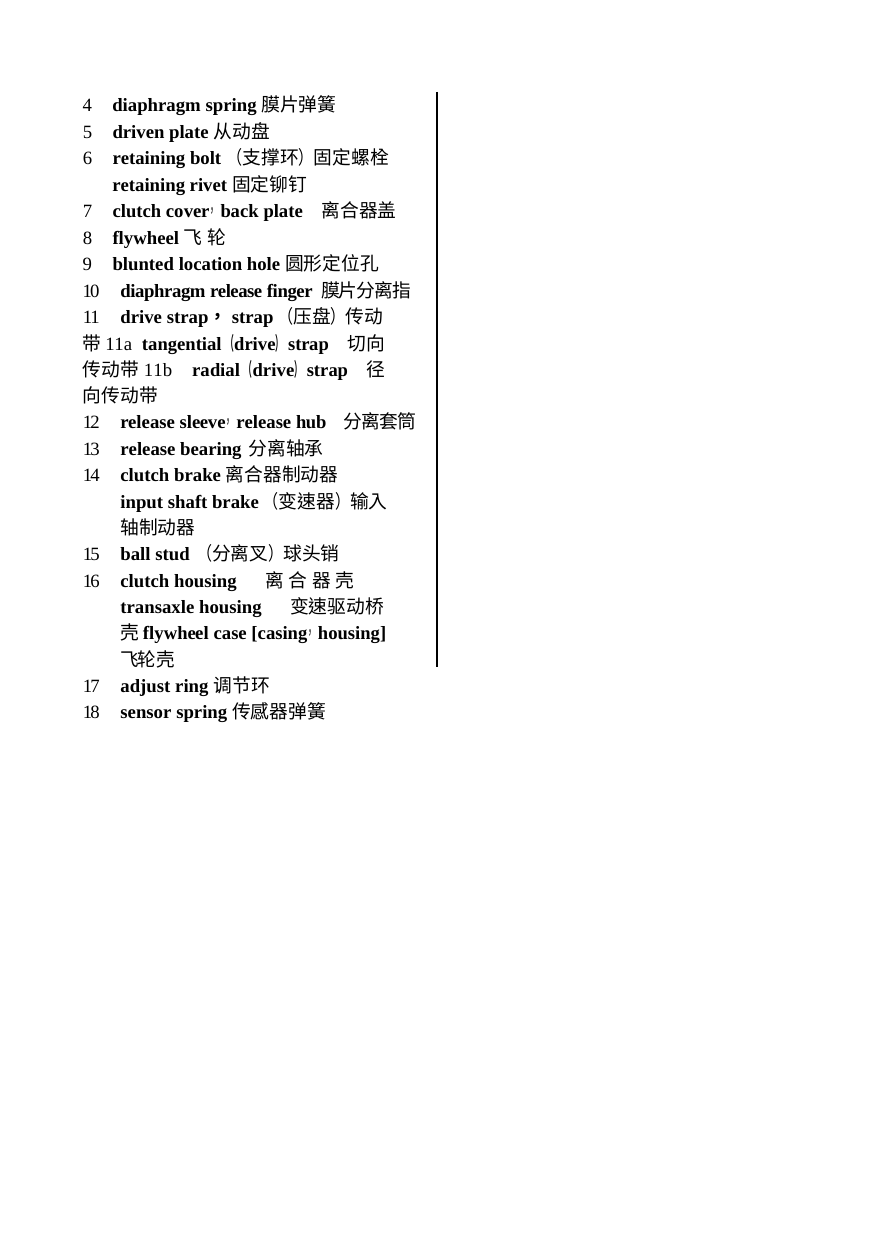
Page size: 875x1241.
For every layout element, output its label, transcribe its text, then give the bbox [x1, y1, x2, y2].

text retaining rivet 固定铆钉 [112, 171, 425, 197]
list sensor spring 传感器弹簧 [83, 699, 425, 724]
list drive strap， strap （压盘）传动带11a tangential （drive） strap 切向传动带 11b radial （drive） strap 径向传动带 [83, 303, 395, 408]
list diaphragm spring 膜片弹簧 [82, 92, 425, 117]
list ball stud （分离叉）球头销 [83, 541, 425, 566]
list driven plate 从动盘 [83, 118, 425, 144]
list clutch housing 离 合 器 壳 transaxle housing 变速驱动桥壳flywheel case [casing， housing] 飞轮壳 [83, 567, 396, 671]
list release sleeve， release hub 分离套筒 [83, 408, 425, 434]
text input shaft brake （变速器）输入轴制动器 [120, 488, 403, 540]
list clutch cover， back plate 离合器盖 [83, 198, 425, 223]
list blunted location hole 圆形定位孔 [82, 251, 425, 276]
list flywheel 飞 轮 [83, 224, 425, 249]
list release bearing 分离轴承 [83, 435, 425, 461]
list adjust ring 调节环 [83, 672, 425, 698]
list retaining bolt （支撑环）固定螺栓 [83, 144, 425, 170]
list clutch brake 离合器制动器 [83, 462, 425, 487]
list diaphragm release finger 膜片分离指 [82, 277, 425, 303]
